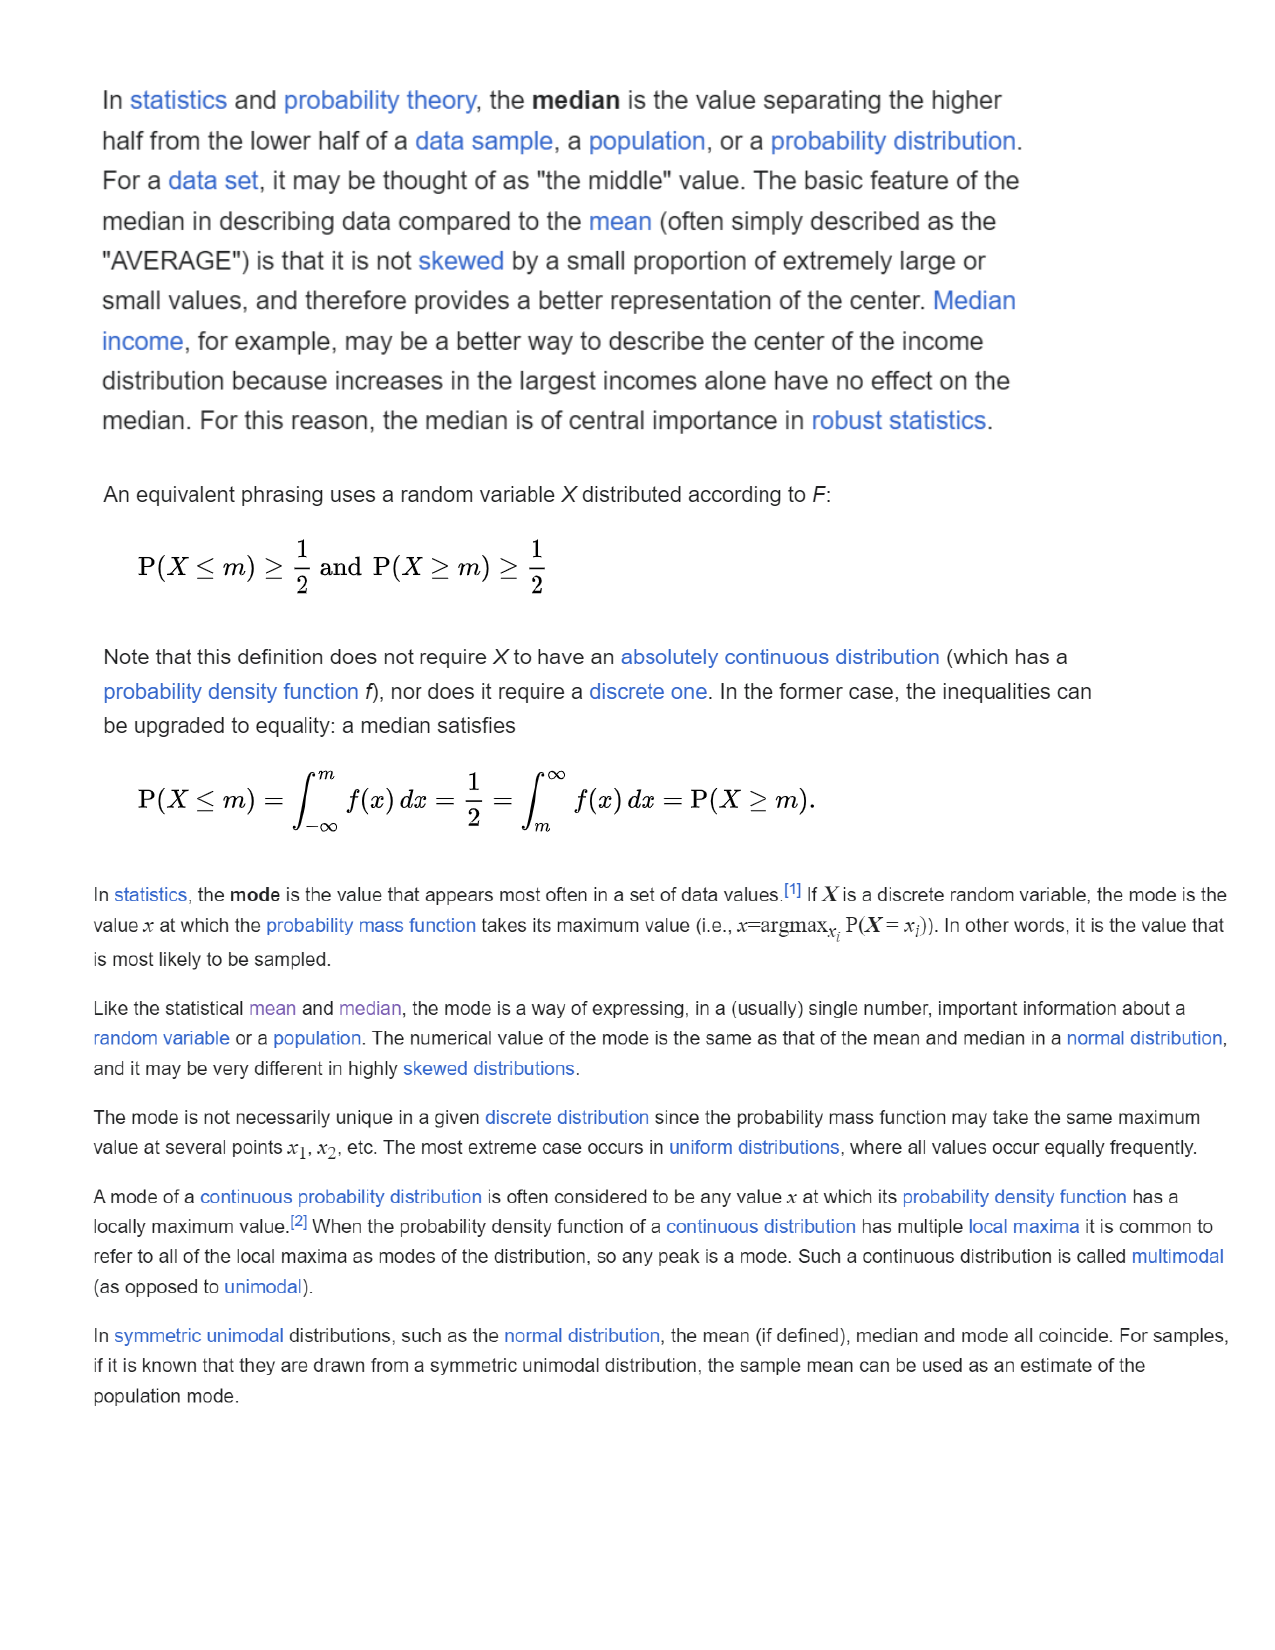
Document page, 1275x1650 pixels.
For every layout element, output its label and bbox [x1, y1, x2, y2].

picture [75, 866, 1251, 1423]
picture [75, 467, 1111, 848]
picture [75, 75, 1050, 449]
